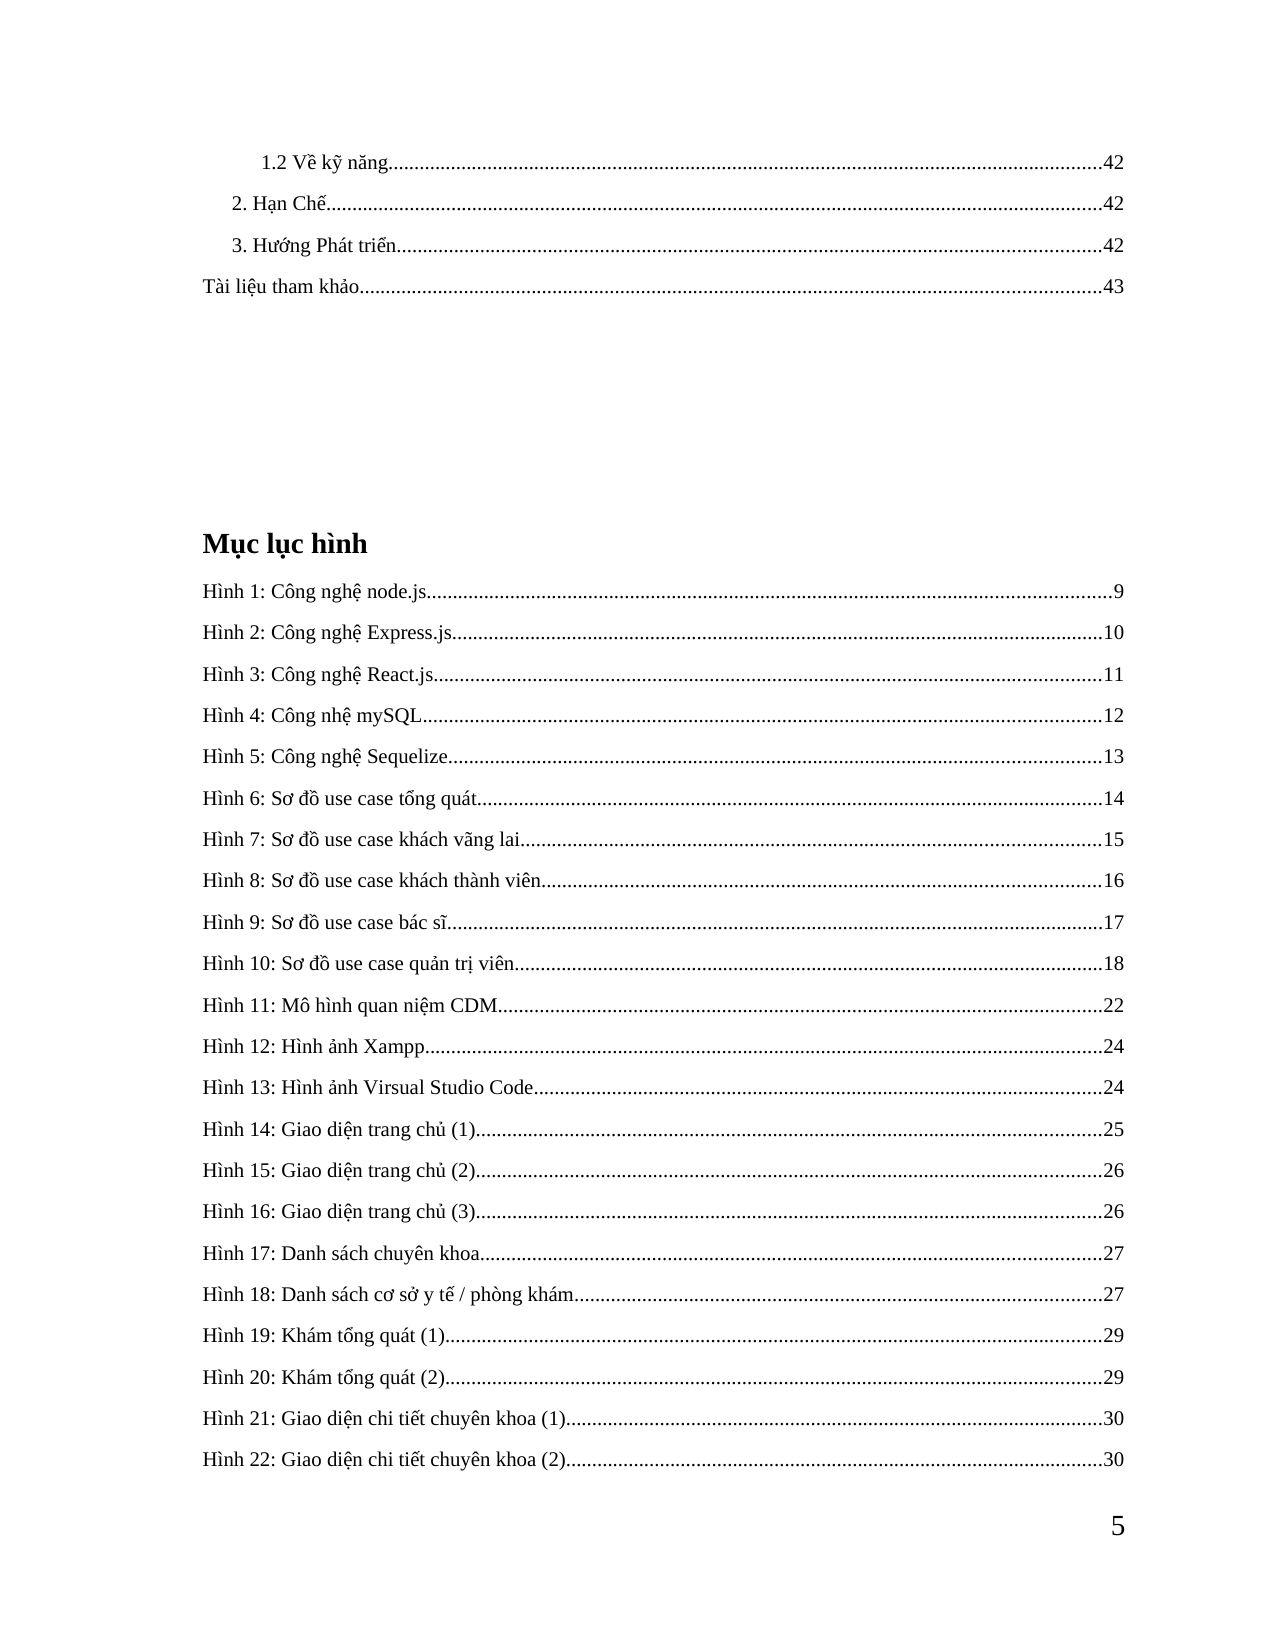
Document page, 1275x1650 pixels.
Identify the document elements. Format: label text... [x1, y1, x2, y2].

text Hình 19: Khám tổng quát (1) 29 [150, 1323, 1125, 1347]
text Hình 12: Hình ảnh Xampp 24 [150, 1034, 1125, 1058]
text Hình 6: Sơ đồ use case tổng quát 14 [150, 786, 1125, 810]
text Hình 1: Công nghệ node.js 9 [150, 579, 1125, 603]
text Hình 7: Sơ đồ use case khách vãng lai 15 [150, 827, 1125, 851]
text Hình 9: Sơ đồ use case bác sĩ 17 [150, 910, 1125, 934]
text Hình 13: Hình ảnh Virsual Studio Code 24 [150, 1075, 1125, 1099]
text Hình 8: Sơ đồ use case khách thành viên 16 [150, 868, 1125, 892]
text Hình 16: Giao diện trang chủ (3) 26 [150, 1199, 1125, 1223]
text Hình 17: Danh sách chuyên khoa 27 [150, 1241, 1125, 1265]
text Hình 22: Giao diện chi tiết chuyên khoa (2) 30 [150, 1447, 1125, 1471]
text Hình 10: Sơ đồ use case quản trị viên 18 [150, 951, 1125, 975]
text Hình 3: Công nghệ React.js 11 [150, 662, 1125, 686]
text Hình 20: Khám tổng quát (2) 29 [150, 1365, 1125, 1389]
text Hình 4: Công nhệ mySQL 12 [150, 703, 1125, 727]
text Mục lục hình [202, 526, 1125, 560]
text Hình 11: Mô hình quan niệm CDM 22 [150, 992, 1125, 1017]
text Hình 2: Công nghệ Express.js 10 [150, 620, 1125, 644]
text Hình 15: Giao diện trang chủ (2) 26 [150, 1158, 1125, 1182]
text Hình 18: Danh sách cơ sở y tế / phòng khám 27 [150, 1282, 1125, 1306]
text Hình 21: Giao diện chi tiết chuyên khoa (1) 30 [150, 1406, 1125, 1430]
text Hình 14: Giao diện trang chủ (1) 25 [150, 1117, 1125, 1141]
text Hình 5: Công nghệ Sequelize 13 [150, 744, 1125, 768]
